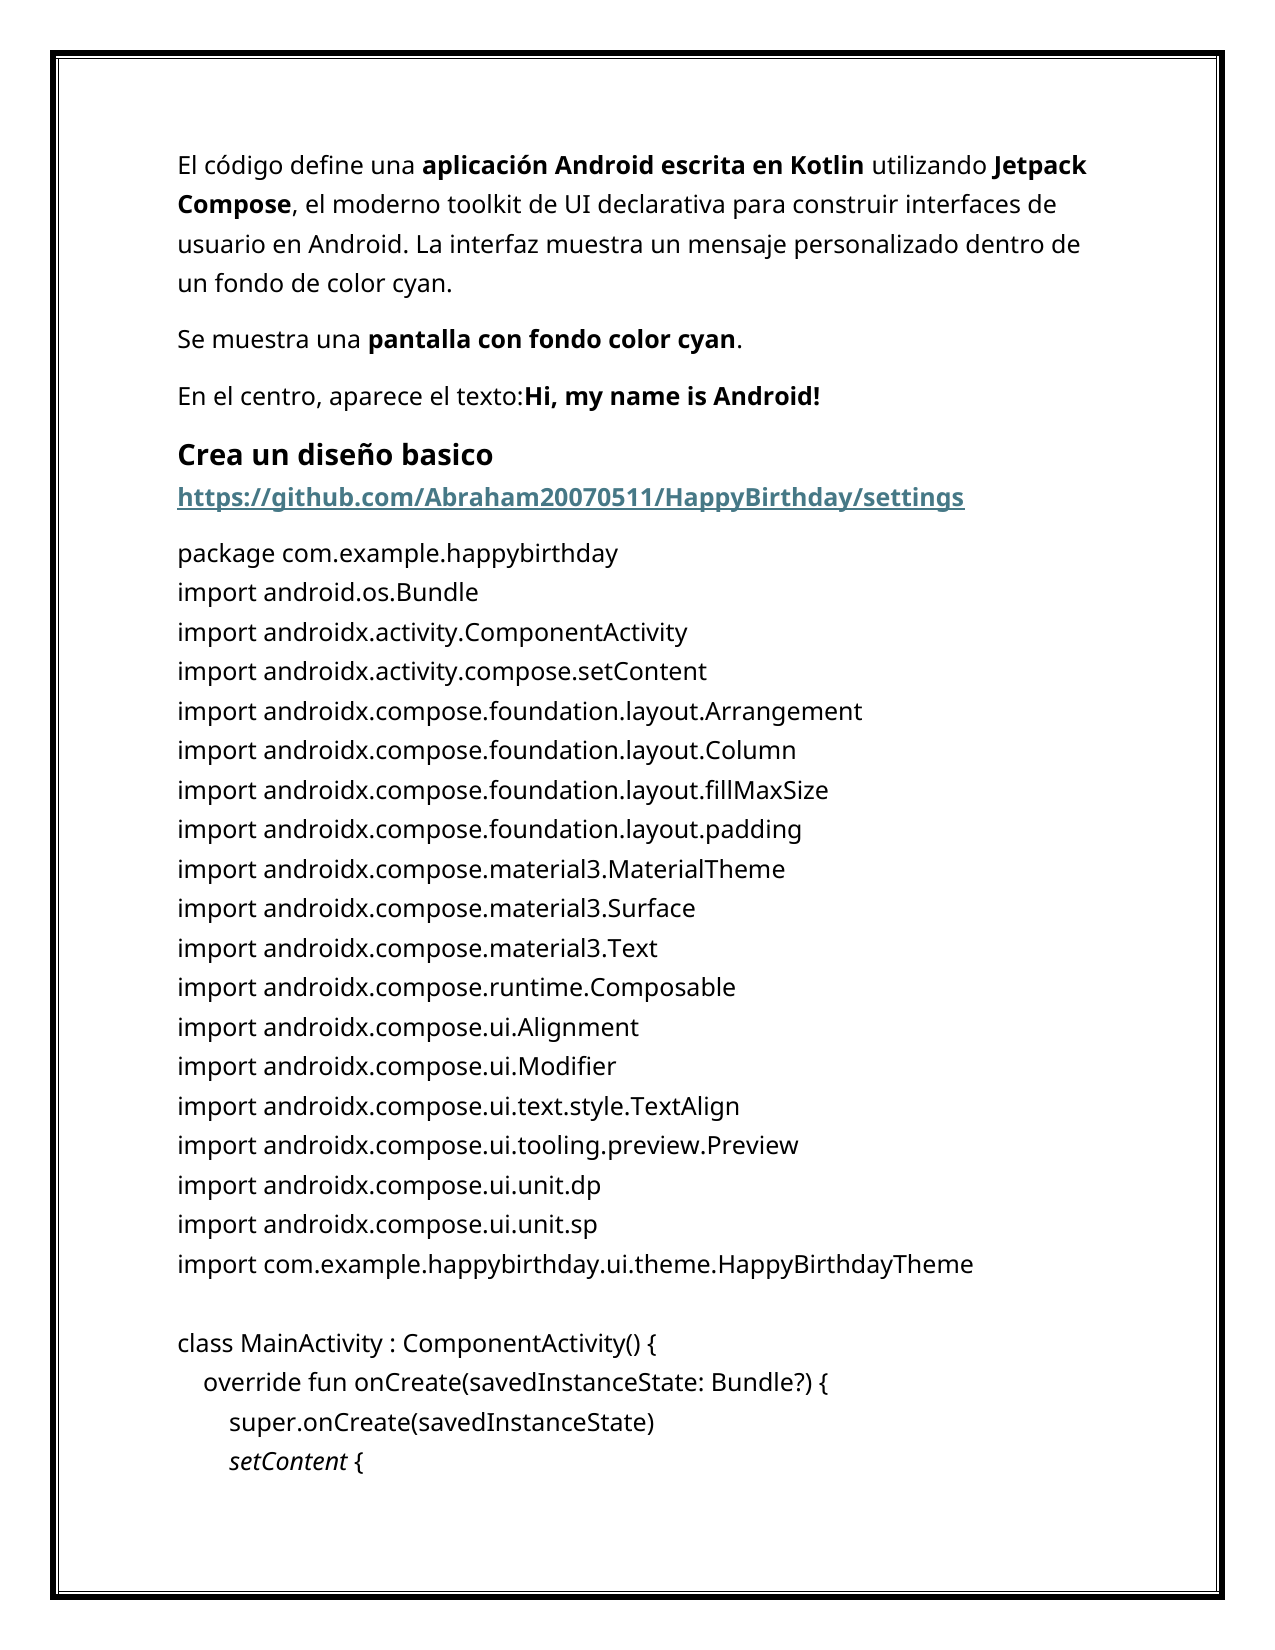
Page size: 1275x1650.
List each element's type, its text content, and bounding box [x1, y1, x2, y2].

text Se muestra una pantalla con fondo color cyan. [177, 322, 1098, 356]
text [177, 536, 1098, 1478]
text En el centro, aparece el texto:Hi, my name is Android! [177, 378, 1098, 412]
text El código define una aplicación Android escrita en Kotlin utilizando Jetpack Compose, el moderno toolkit de UI declarativa para construir interfaces de usuario en Android. La interfaz muestra un mensaje personalizado dentro de un fondo de color cyan. [177, 147, 1098, 300]
text Crea un diseño basico https://github.com/Abraham20070511/HappyBirthday/settings [177, 434, 1098, 513]
